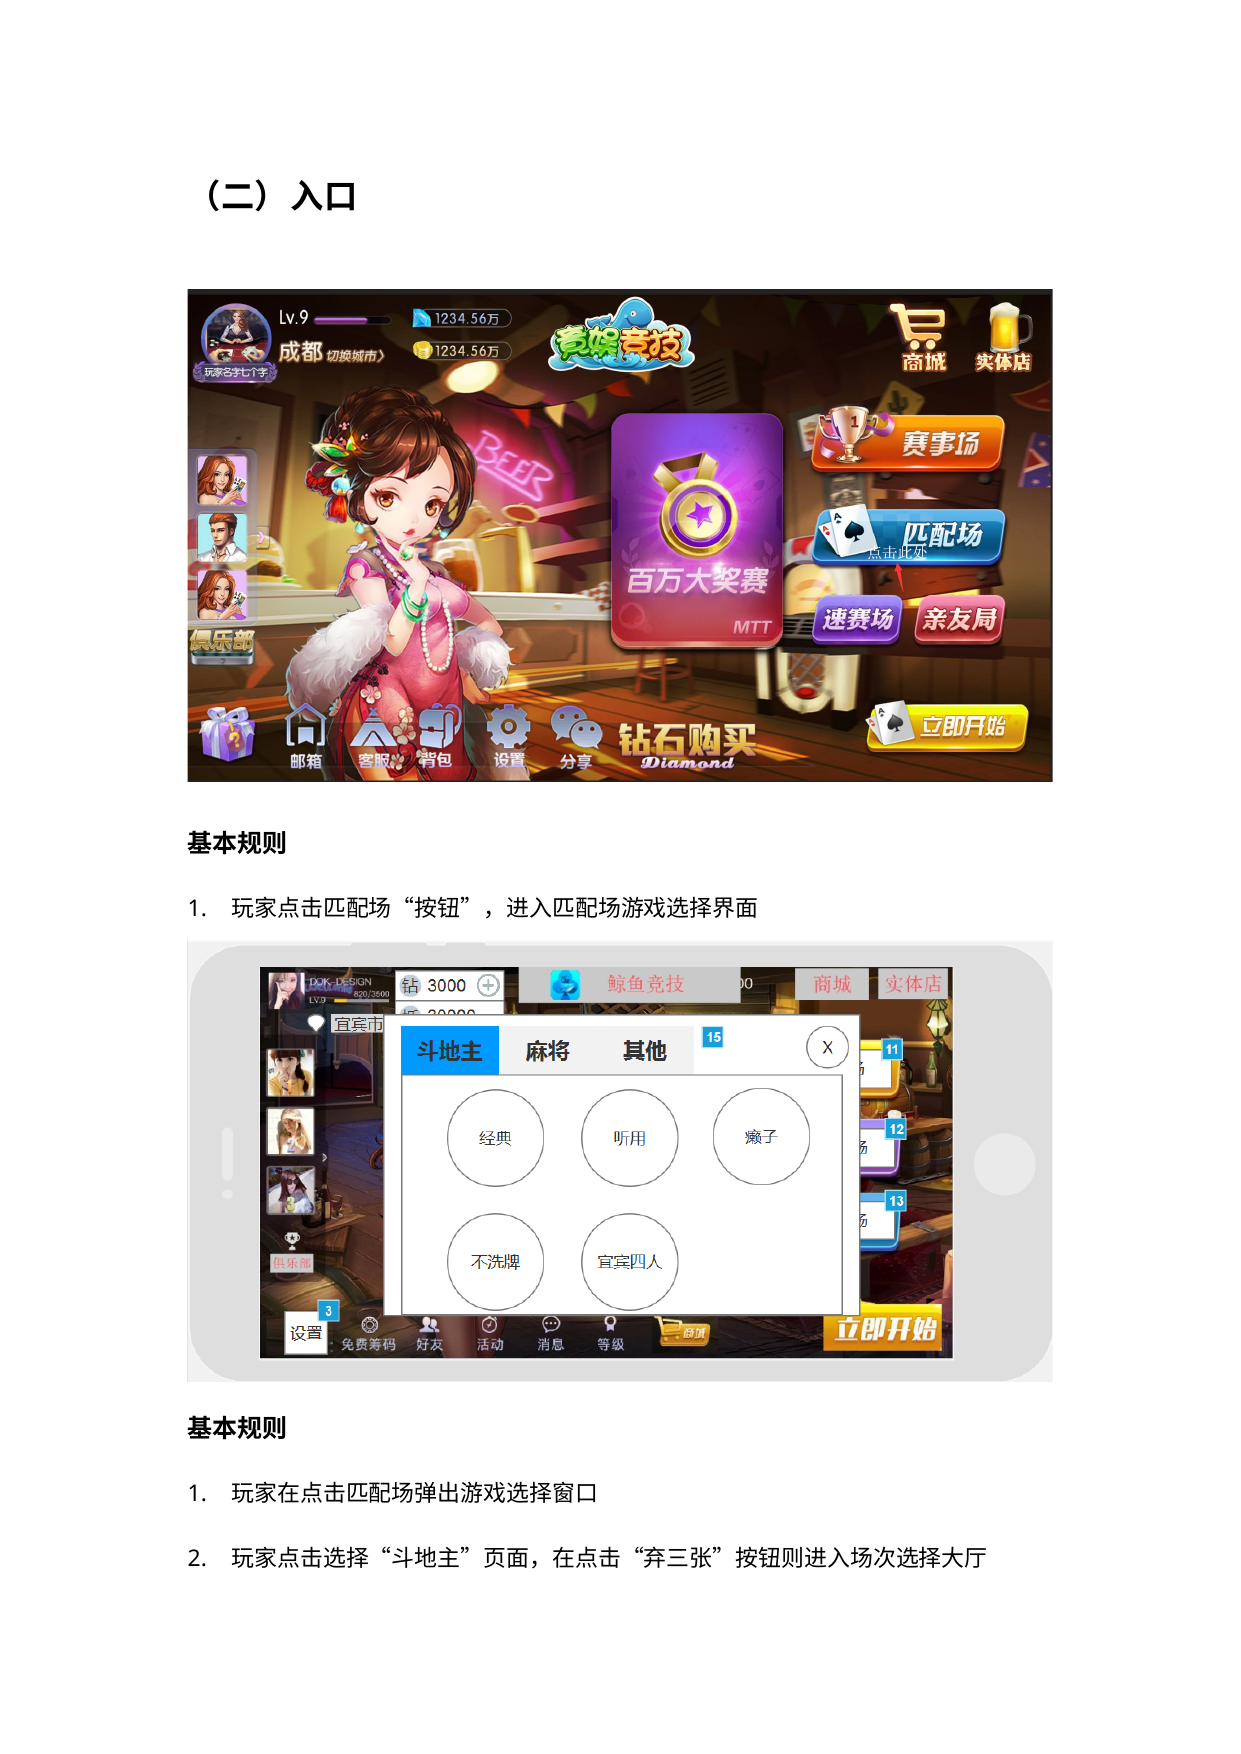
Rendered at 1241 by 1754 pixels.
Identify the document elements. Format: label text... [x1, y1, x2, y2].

list 玩家点击匹配场“按钮”，进入匹配场游戏选择界面 [187, 874, 1053, 939]
list 玩家点击选择“斗地主”页面，在点击“弃三张”按钮则进入场次选择大厅 [187, 1524, 1053, 1589]
list 玩家在点击匹配场弹出游戏选择窗口 [187, 1459, 1053, 1524]
text 基本规则 [187, 1394, 1053, 1459]
text 基本规则 [187, 809, 1053, 874]
picture [187, 289, 1053, 782]
picture [187, 939, 1053, 1382]
subtitle 入口 [187, 162, 1053, 227]
